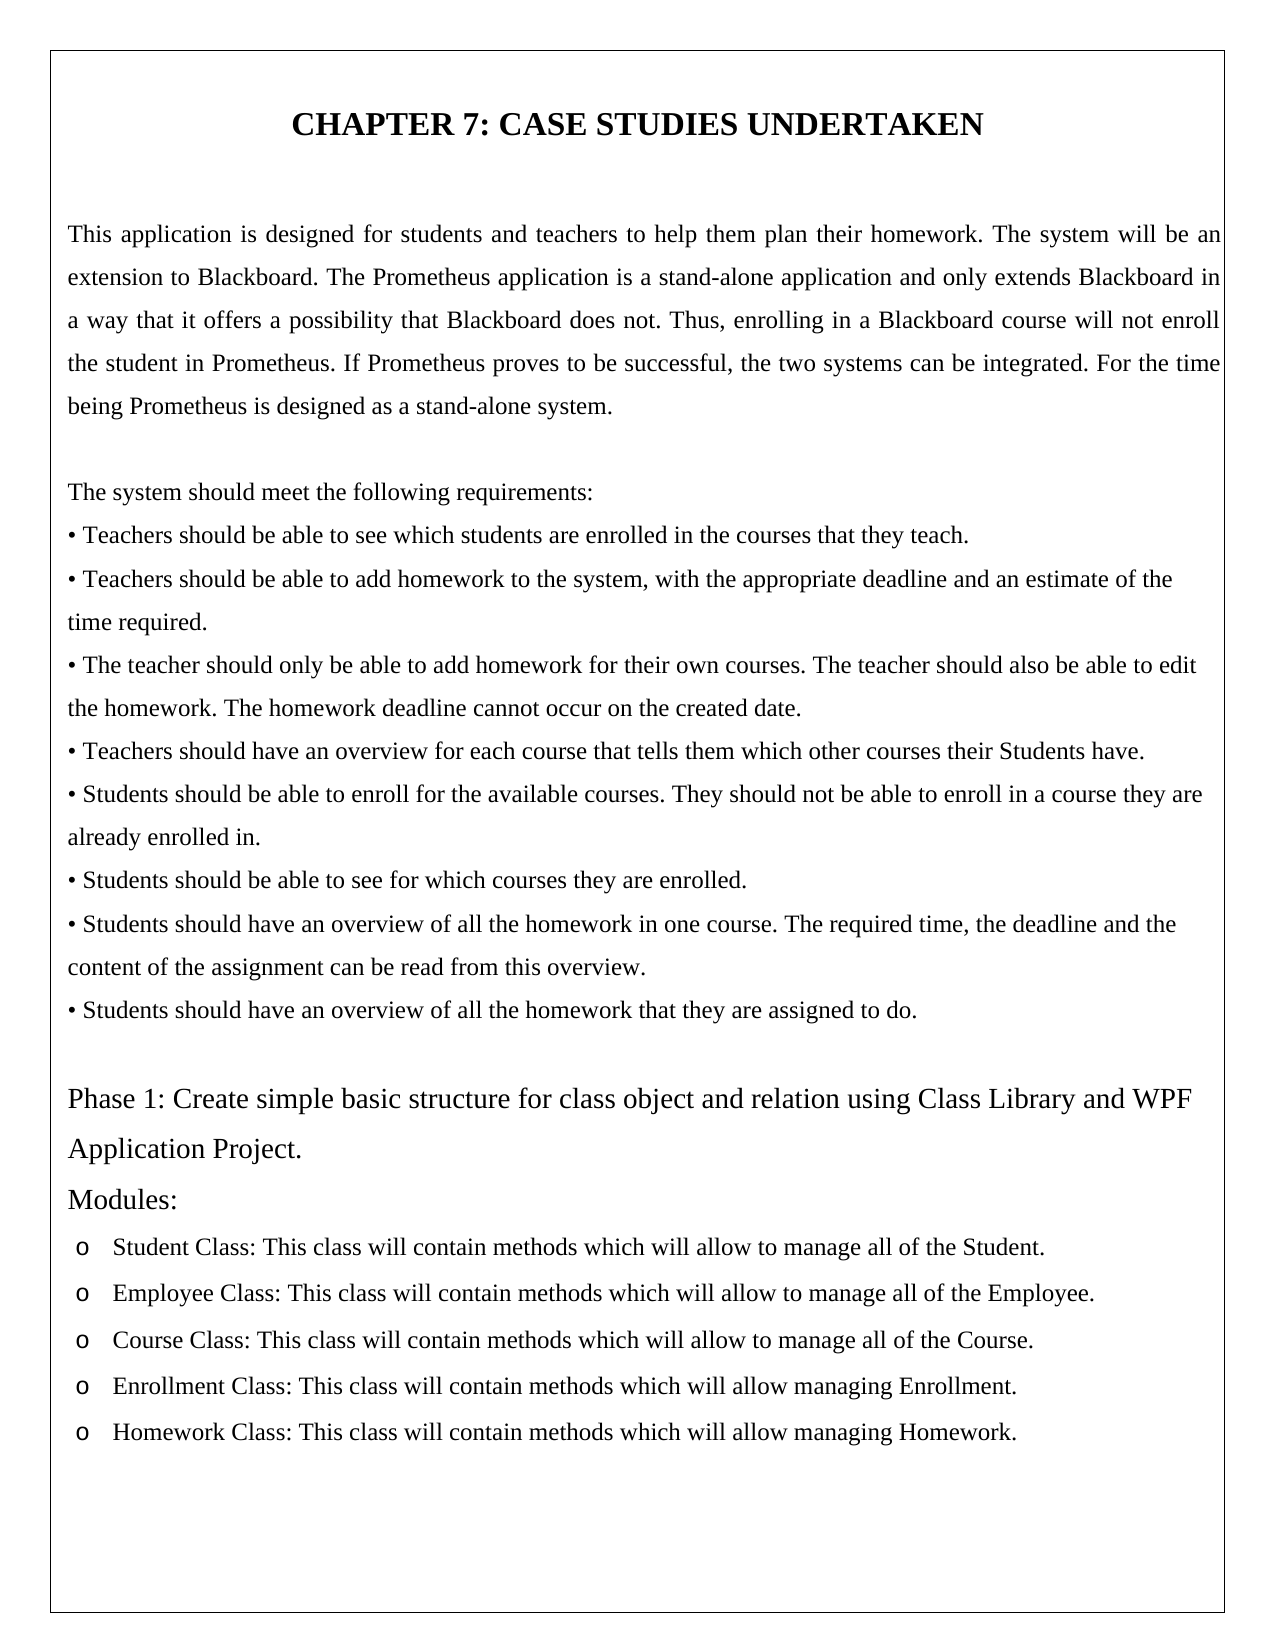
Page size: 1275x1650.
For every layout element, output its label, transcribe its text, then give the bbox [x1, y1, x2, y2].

text Phase 1: Create simple basic structure for class object and relation using Class Library and WPF Application Project. Modules: [67, 1081, 1222, 1215]
list Student Class: This class will contain methods which will allow to manage all of the Student. [75, 1232, 1222, 1263]
list Homework Class: This class will contain methods which will allow managing Homework. [75, 1417, 1222, 1448]
text This application is designed for students and teachers to help them plan their homework. The system will be an extension to Blackboard. The Prometheus application is a stand-alone application and only extends Blackboard in a way that it offers a possibility that Blackboard does not. Thus, enrolling in a Blackboard course will not enroll the student in Prometheus. If Prometheus proves to be successful, the two systems can be integrated. For the time being Prometheus is designed as a stand-alone system. [67, 229, 1222, 360]
text This application is designed for students and teachers to help them plan their homework. The system will be an extension to Blackboard. The Prometheus application is a stand-alone application and only extends Blackboard in a way that it offers a possibility that Blackboard does not. Thus, enrolling in a Blackboard course will not enroll the student in Prometheus. If Prometheus proves to be successful, the two systems can be integrated. For the time being Prometheus is designed as a stand-alone system. [67, 361, 1222, 420]
text CHAPTER 7: CASE STUDIES UNDERTAKEN [187, 104, 1087, 142]
list Course Class: This class will contain methods which will allow to manage all of the Course. [75, 1325, 1222, 1356]
list Employee Class: This class will contain methods which will allow to manage all of the Employee. [75, 1278, 1222, 1309]
text The system should meet the following requirements: • Teachers should be able to see which students are enrolled in the courses that they teach. • Teachers should be able to add homework to the system, with the appropriate deadline and an estimate of the time required. • The teacher should only be able to add homework for their own courses. The teacher should also be able to edit the homework. The homework deadline cannot occur on the created date. • Teachers should have an overview for each course that tells them which other courses their Students have. • Students should be able to enroll for the available courses. They should not be able to enroll in a course they are already enrolled in. • Students should be able to see for which courses they are enrolled. • Students should have an overview of all the homework in one course. The required time, the deadline and the content of the assignment can be read from this overview. • Students should have an overview of all the homework that they are assigned to do. [67, 477, 1222, 1024]
list Enrollment Class: This class will contain methods which will allow managing Enrollment. [75, 1371, 1222, 1402]
